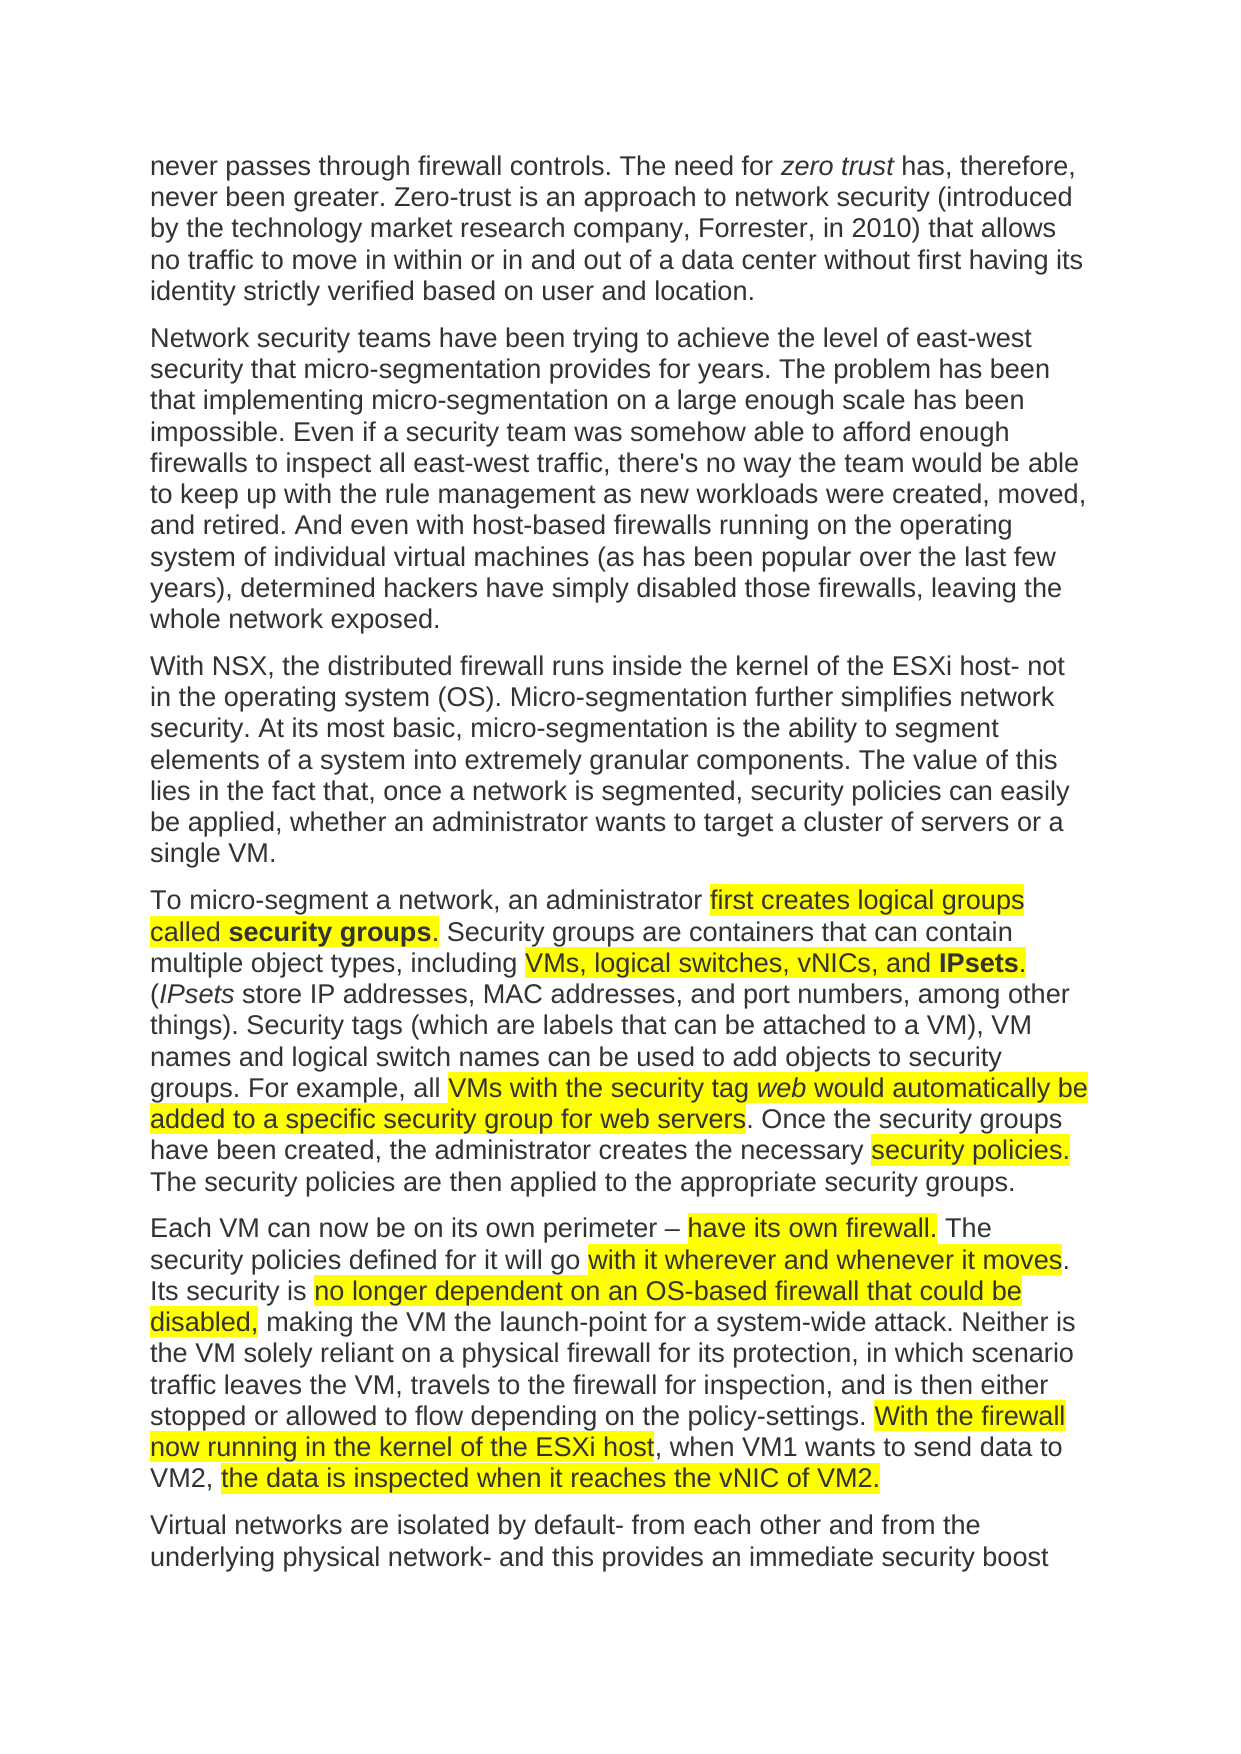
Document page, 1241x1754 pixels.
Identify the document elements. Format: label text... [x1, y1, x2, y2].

text With NSX, the distributed firewall runs inside the kernel of the ESXi host- not in the operating system (OS). Micro-segmentation further simplifies network security. At its most basic, micro-segmentation is the ability to segment elements of a system into extremely granular components. The value of this lies in the fact that, once a network is segmented, security policies can easily be applied, whether an administrator wants to target a cluster of servers or a single VM. [150, 650, 1090, 869]
text To micro-segment a network, an administrator first creates logical groups called security groups. Security groups are containers that can contain multiple object types, including VMs, logical switches, vNICs, and IPsets. (IPsets store IP addresses, MAC addresses, and port numbers, among other things). Security tags (which are labels that can be attached to a VM), VM names and logical switch names can be used to add objects to security groups. For example, all VMs with the security tag web would automatically be added to a specific security group for web servers. Once the security groups have been created, the administrator creates the necessary security policies. The security policies are then applied to the appropriate security groups. [150, 884, 1090, 1197]
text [150, 1509, 1090, 1572]
text Network security teams have been trying to achieve the level of east-west security that micro-segmentation provides for years. The problem has been that implementing micro-segmentation on a large enough scale has been impossible. Even if a security team was somehow able to afford enough firewalls to inspect all east-west traffic, there's no way the team would be able to keep up with the rule management as new workloads were created, moved, and retired. And even with host-based firewalls running on the operating system of individual virtual machines (as has been popular over the last few years), determined hackers have simply disabled those firewalls, leaving the whole network exposed. [150, 322, 1090, 634]
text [150, 150, 1090, 306]
text Each VM can now be on its own perimeter – have its own firewall. The security policies defined for it will go with it wherever and whenever it moves. Its security is no longer dependent on an OS-based firewall that could be disabled, making the VM the launch-point for a system-wide attack. Neither is the VM solely reliant on a physical firewall for its protection, in which scenario traffic leaves the VM, travels to the firewall for inspection, and is then either stopped or allowed to flow depending on the policy-settings. With the firewall now running in the kernel of the ESXi host, when VM1 wants to send data to VM2, the data is inspected when it reaches the vNIC of VM2. [150, 1212, 1090, 1494]
